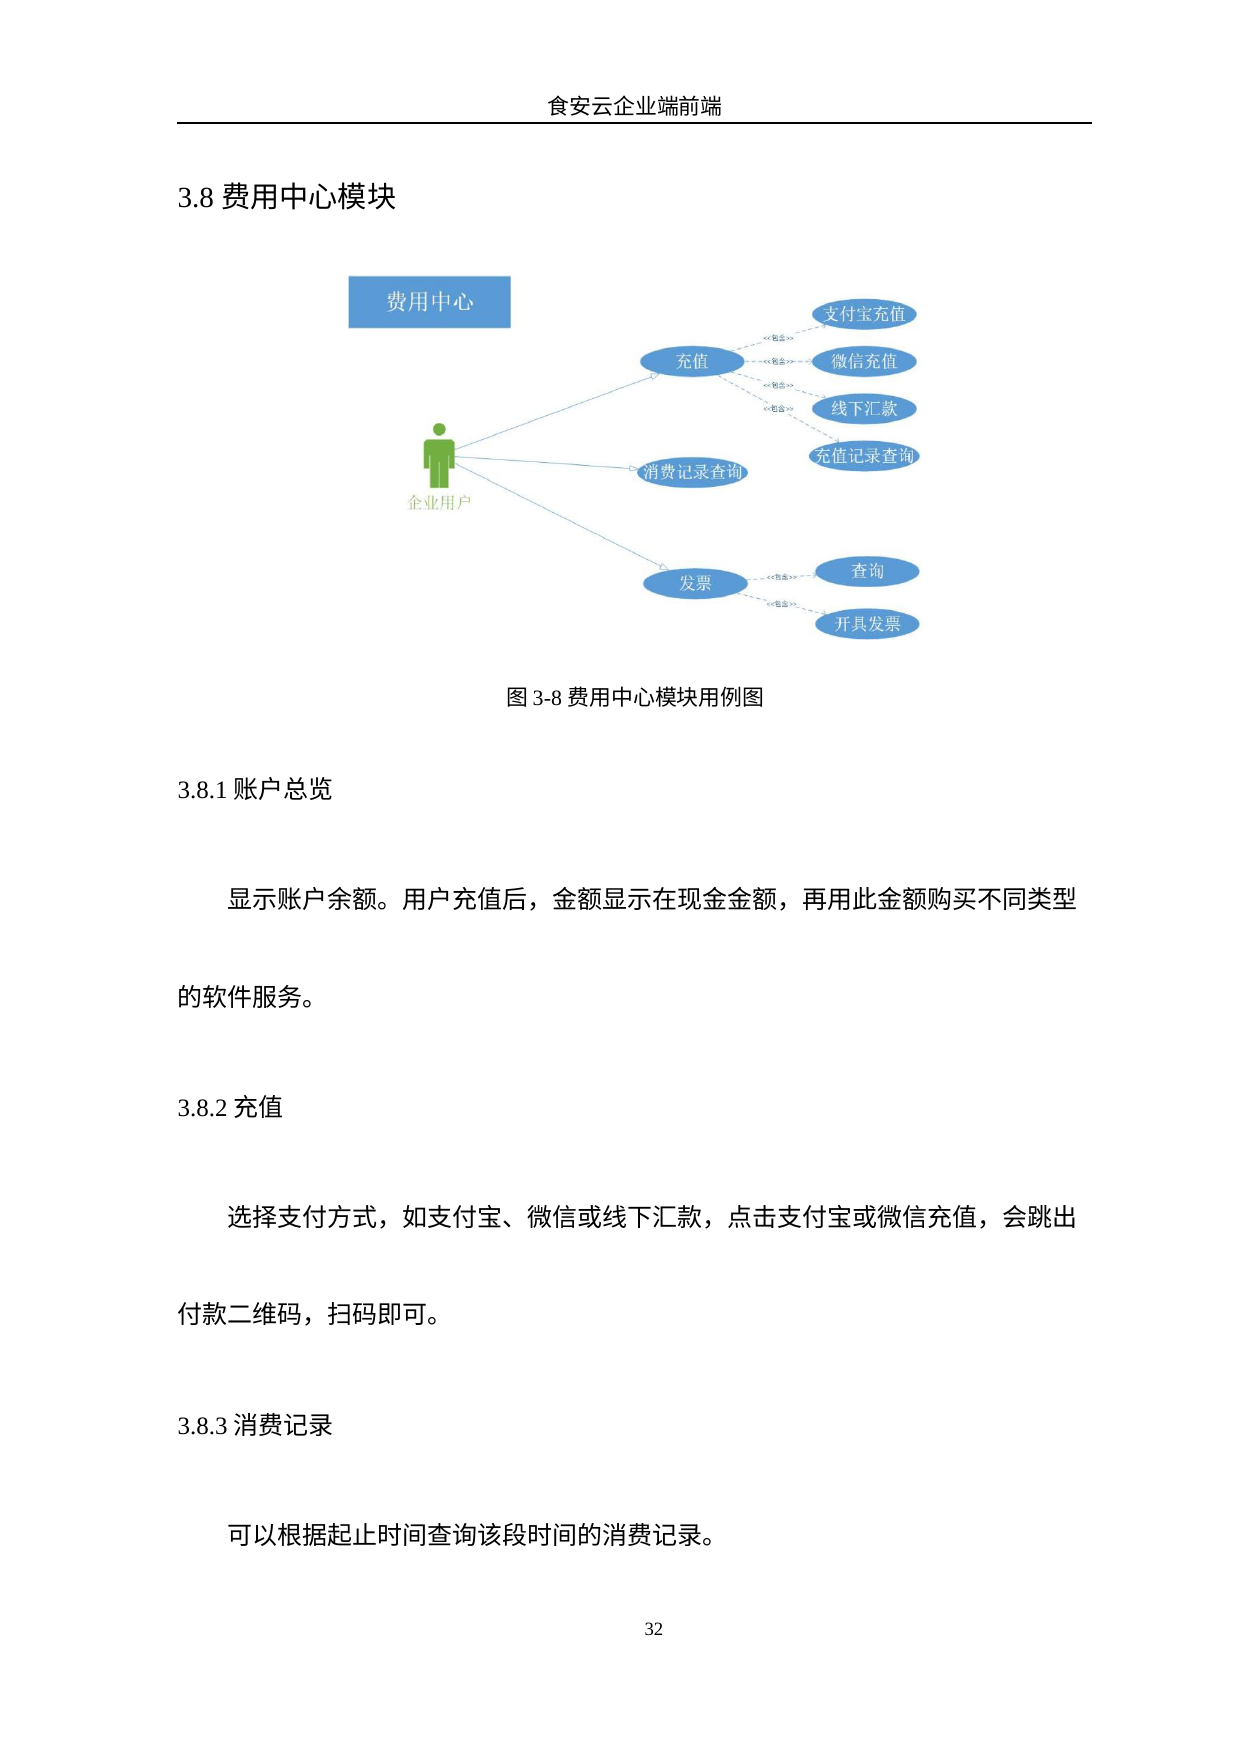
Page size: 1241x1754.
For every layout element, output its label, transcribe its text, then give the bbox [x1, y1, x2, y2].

subtitle 充值 [177, 1073, 1092, 1138]
subtitle 账户总览 [177, 755, 1092, 820]
text 选择支付方式，如支付宝、微信或线下汇款，点击支付宝或微信充值，会跳出付款二维码，扫码即可。 [177, 1183, 1092, 1346]
subtitle 费用中心模块 [177, 162, 1092, 227]
subtitle 消费记录 [177, 1391, 1092, 1456]
picture [347, 275, 923, 640]
text 可以根据起止时间查询该段时间的消费记录。 [177, 1501, 1092, 1566]
text 显示账户余额。用户充值后，金额显示在现金金额，再用此金额购买不同类型的软件服务。 [177, 865, 1092, 1028]
